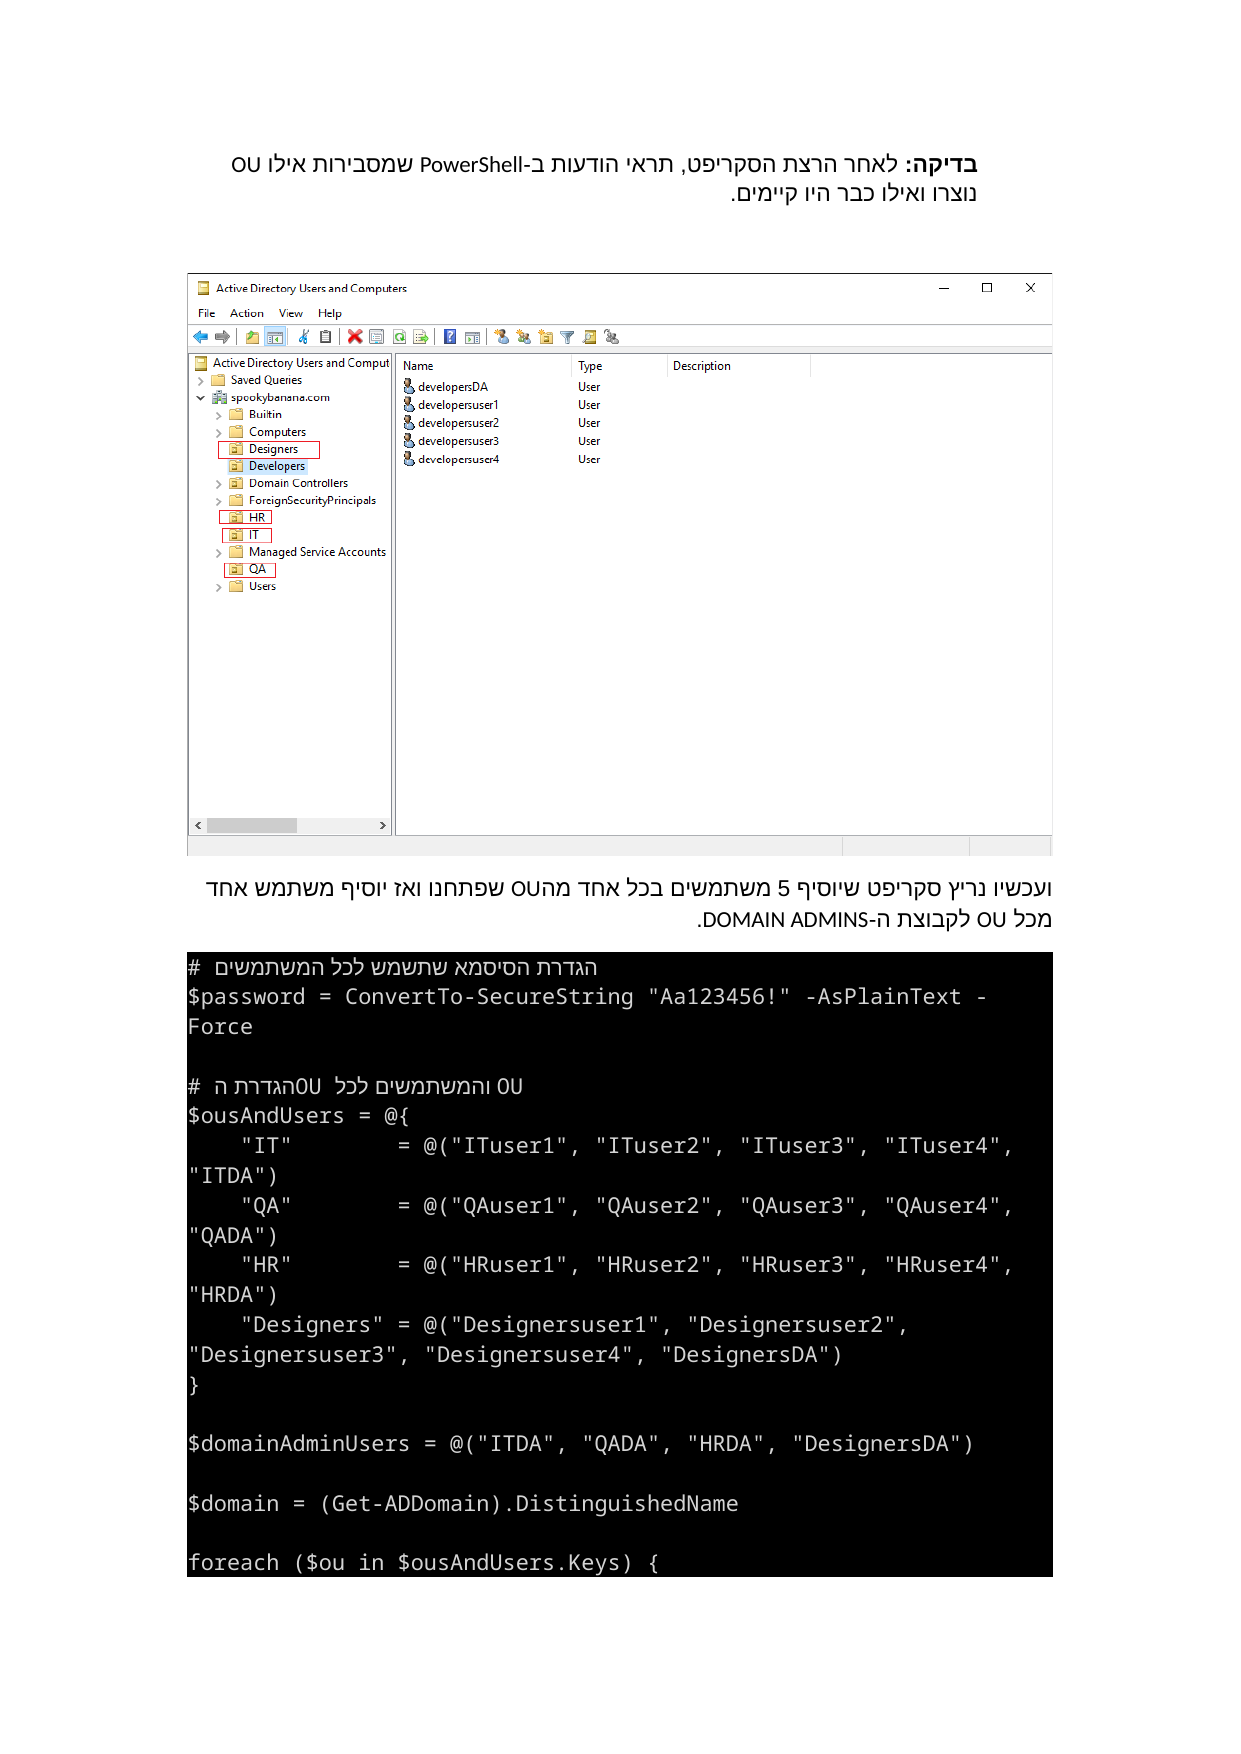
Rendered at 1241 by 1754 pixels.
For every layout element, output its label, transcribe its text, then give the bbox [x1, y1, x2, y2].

text $password = ConvertTo-SecureString "Aa123456!" -AsPlainText -Force [187, 981, 1053, 1041]
text "HR" = @("HRuser1", "HRuser2", "HRuser3", "HRuser4", "HRDA") [187, 1249, 1053, 1309]
text "IT" = @("ITuser1", "ITuser2", "ITuser3", "ITuser4", "ITDA") [187, 1130, 1053, 1190]
text "Designers" = @("Designersuser1", "Designersuser2", "Designersuser3", "Designersuser4", "DesignersDA") [187, 1309, 1053, 1369]
text # הגדרת הסיסמא שתשמש לכל המשתמשים [187, 952, 1053, 981]
text # הגדרת הOU והמשתמשים לכל OU [187, 1071, 1053, 1101]
text $ousAndUsers = @{ [187, 1101, 1053, 1130]
text "QA" = @("QAuser1", "QAuser2", "QAuser3", "QAuser4", "QADA") [187, 1190, 1053, 1249]
text ועכשיו נריץ סקריפט שיוסיף 5 משתמשים בכל אחד מהOU שפתחנו ואז יוסיף משתמש אחד מכל OU לקבוצת ה-DOMAIN ADMINS. [187, 874, 1053, 933]
text } [187, 1369, 1053, 1398]
text $domain = (Get-ADDomain).DistinguishedName [187, 1488, 1053, 1518]
picture [187, 272, 1053, 856]
text foreach ($ou in $ousAndUsers.Keys) { [187, 1547, 1053, 1577]
text $domainAdminUsers = @("ITDA", "QADA", "HRDA", "DesignersDA") [187, 1428, 1053, 1458]
text בדיקה: לאחר הרצת הסקריפט, תראי הודעות ב-PowerShell שמסבירות אילו OU נוצרו ואילו כבר היו קיימים. [187, 150, 978, 206]
